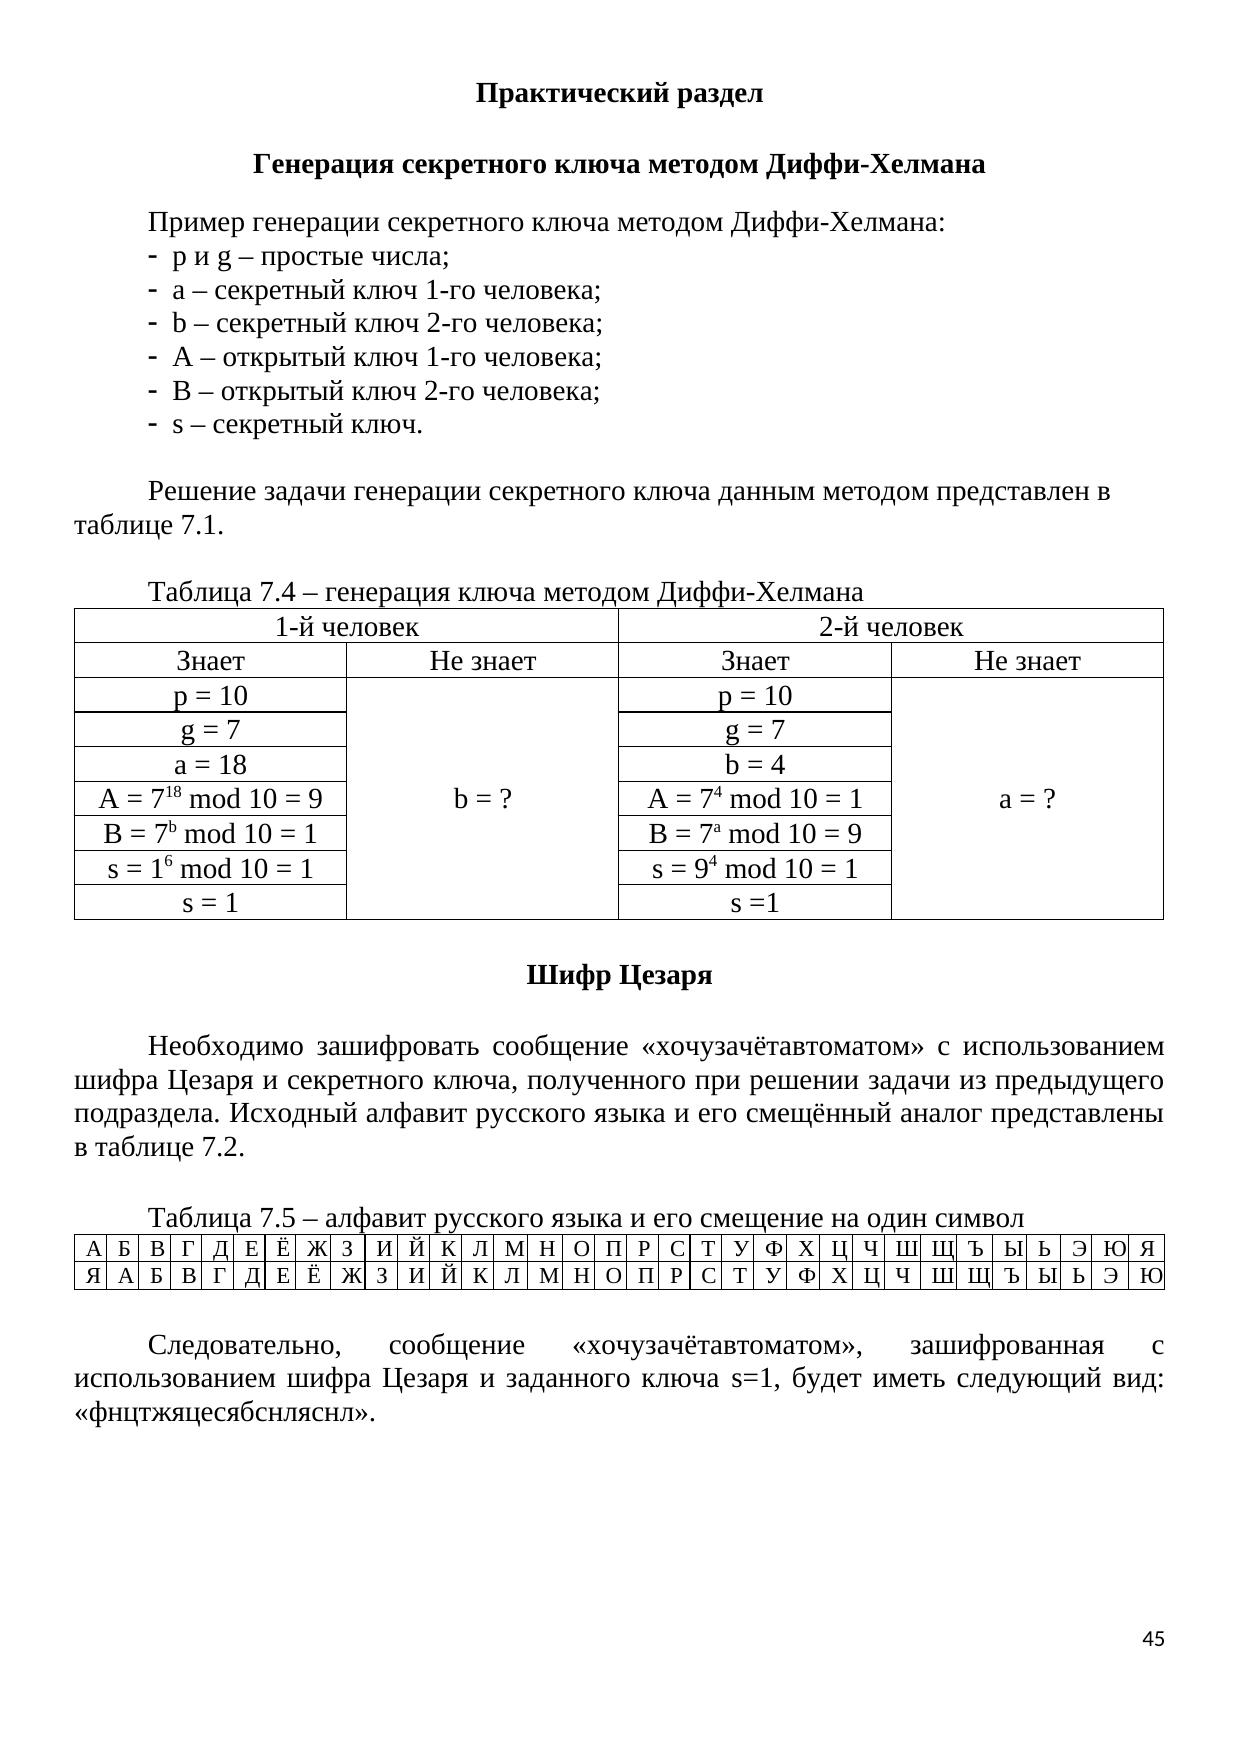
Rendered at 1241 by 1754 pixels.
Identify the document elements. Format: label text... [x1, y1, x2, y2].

table_header Э [1061, 1235, 1091, 1261]
table_cell Й [430, 1262, 461, 1288]
text Таблица 7.5 – алфавит русского языка и его смещение на один символ [74, 1200, 1165, 1234]
text Пример генерации секретного ключа методом Диффи-Хелмана: [74, 204, 1165, 238]
table_cell s = 1 [75, 885, 346, 919]
table_cell Б [139, 1262, 170, 1288]
table_header К [430, 1235, 461, 1261]
table_cell Не знает [347, 643, 618, 677]
table_cell Знает [619, 643, 891, 677]
table_cell Х [820, 1262, 852, 1288]
table_header Ф [754, 1235, 786, 1261]
table_cell b = 4 [619, 747, 891, 781]
table_header Ч [853, 1235, 884, 1261]
table_cell b = ? [347, 678, 618, 919]
table_header 1-й человек [75, 609, 618, 642]
table_cell Г [202, 1262, 233, 1288]
table_cell Ф [787, 1262, 819, 1288]
table_header В [139, 1235, 170, 1261]
table_cell Ь [1061, 1262, 1091, 1288]
table_header З [331, 1235, 364, 1261]
table_cell К [462, 1262, 493, 1288]
text Следовательно, сообщение «хочузачётавтоматом», зашифрованная с использованием шифра Цезаря и заданного ключа s=1, будет иметь следующий вид: «фнцтжяцесябснляснл». [74, 1327, 1165, 1428]
table_cell Д [234, 1262, 264, 1288]
table_cell М [528, 1262, 562, 1288]
table_cell p = 10 [619, 678, 891, 711]
table_header Е [234, 1235, 264, 1261]
list s – секретный ключ. [148, 406, 1165, 440]
table_cell У [754, 1262, 786, 1288]
table_cell Я [75, 1262, 106, 1288]
table_header С [659, 1235, 689, 1261]
table_cell Не знает [892, 643, 1163, 677]
table_cell О [595, 1262, 626, 1288]
table_header Ш [885, 1235, 920, 1261]
table_cell a = 18 [75, 747, 346, 781]
table_cell И [398, 1262, 429, 1288]
table_header Ё [266, 1235, 295, 1261]
table_header 2-й человек [619, 609, 1163, 642]
table_cell Знает [75, 643, 346, 677]
table_header П [595, 1235, 626, 1261]
table_header У [722, 1235, 753, 1261]
text Решение задачи генерации секретного ключа данным методом представлен в таблице 7.1. [74, 473, 1165, 541]
table_header Т [691, 1235, 721, 1261]
table_header Ж [296, 1235, 330, 1261]
list a – секретный ключ 1-го человека; [148, 272, 1165, 305]
table_cell Щ [957, 1262, 992, 1288]
table_header М [494, 1235, 527, 1261]
text Таблица 7.4 – генерация ключа методом Диффи-Хелмана [74, 574, 1165, 608]
table_cell A = 718 mod 10 = 9 [75, 782, 346, 815]
table_cell З [366, 1262, 397, 1288]
table_cell Е [266, 1262, 295, 1288]
table_header Ц [820, 1235, 852, 1261]
table_header Х [787, 1235, 819, 1261]
table_cell g = 7 [75, 713, 346, 746]
table_cell Р [659, 1262, 689, 1288]
table_cell Ъ [993, 1262, 1026, 1288]
table_cell s = 94 mod 10 = 1 [619, 851, 891, 884]
text Шифр Цезаря [74, 957, 1165, 991]
table_cell Ж [331, 1262, 364, 1288]
table_header Я [1129, 1235, 1164, 1261]
table_header О [563, 1235, 594, 1261]
list p и g – простые числа; [148, 238, 1165, 272]
table_header Ь [1027, 1235, 1060, 1261]
table_cell B = 7a mod 10 = 9 [619, 816, 891, 850]
table_cell Т [722, 1262, 753, 1288]
table_header Г [171, 1235, 201, 1261]
table_cell А [107, 1262, 138, 1288]
table_cell B = 7b mod 10 = 1 [75, 816, 346, 850]
table_cell Ш [921, 1262, 956, 1288]
table_header Ю [1092, 1235, 1128, 1261]
table_cell g = 7 [619, 713, 891, 746]
list b – секретный ключ 2-го человека; [148, 305, 1165, 339]
text Необходимо зашифровать сообщение «хочузачётавтоматом» с использованием шифра Цезаря и секретного ключа, полученного при решении задачи из предыдущего подраздела. Исходный алфавит русского языка и его смещённый аналог представлены в таблице 7.2. [74, 1028, 1165, 1163]
table_header Н [528, 1235, 562, 1261]
table_header И [366, 1235, 397, 1261]
table_header Ы [993, 1235, 1026, 1261]
table_cell Н [563, 1262, 594, 1288]
text Практический раздел [74, 75, 1165, 108]
table_header Б [107, 1235, 138, 1261]
text Генерация секретного ключа методом Диффи-Хелмана [74, 146, 1165, 179]
table_cell Ю [1129, 1262, 1164, 1288]
table_cell a = ? [892, 678, 1163, 919]
table_cell s = 16 mod 10 = 1 [75, 851, 346, 884]
table_cell Ч [885, 1262, 920, 1288]
table_cell П [627, 1262, 658, 1288]
table_cell Л [494, 1262, 527, 1288]
list A – открытый ключ 1-го человека; [148, 339, 1165, 373]
table_header Щ [921, 1235, 956, 1261]
table_cell Ц [853, 1262, 884, 1288]
table_header А [75, 1235, 106, 1261]
table_header Д [202, 1235, 233, 1261]
list B – открытый ключ 2-го человека; [148, 373, 1165, 406]
table_cell Э [1092, 1262, 1128, 1288]
table_header Р [627, 1235, 658, 1261]
table_cell С [691, 1262, 721, 1288]
table_cell A = 74 mod 10 = 1 [619, 782, 891, 815]
table_cell Ы [1027, 1262, 1060, 1288]
table_cell s =1 [619, 885, 891, 919]
table_cell p = 10 [75, 678, 346, 711]
table_header Ъ [957, 1235, 992, 1261]
table_header Й [398, 1235, 429, 1261]
table_header Л [462, 1235, 493, 1261]
table_cell В [171, 1262, 201, 1288]
table_cell Ё [296, 1262, 330, 1288]
